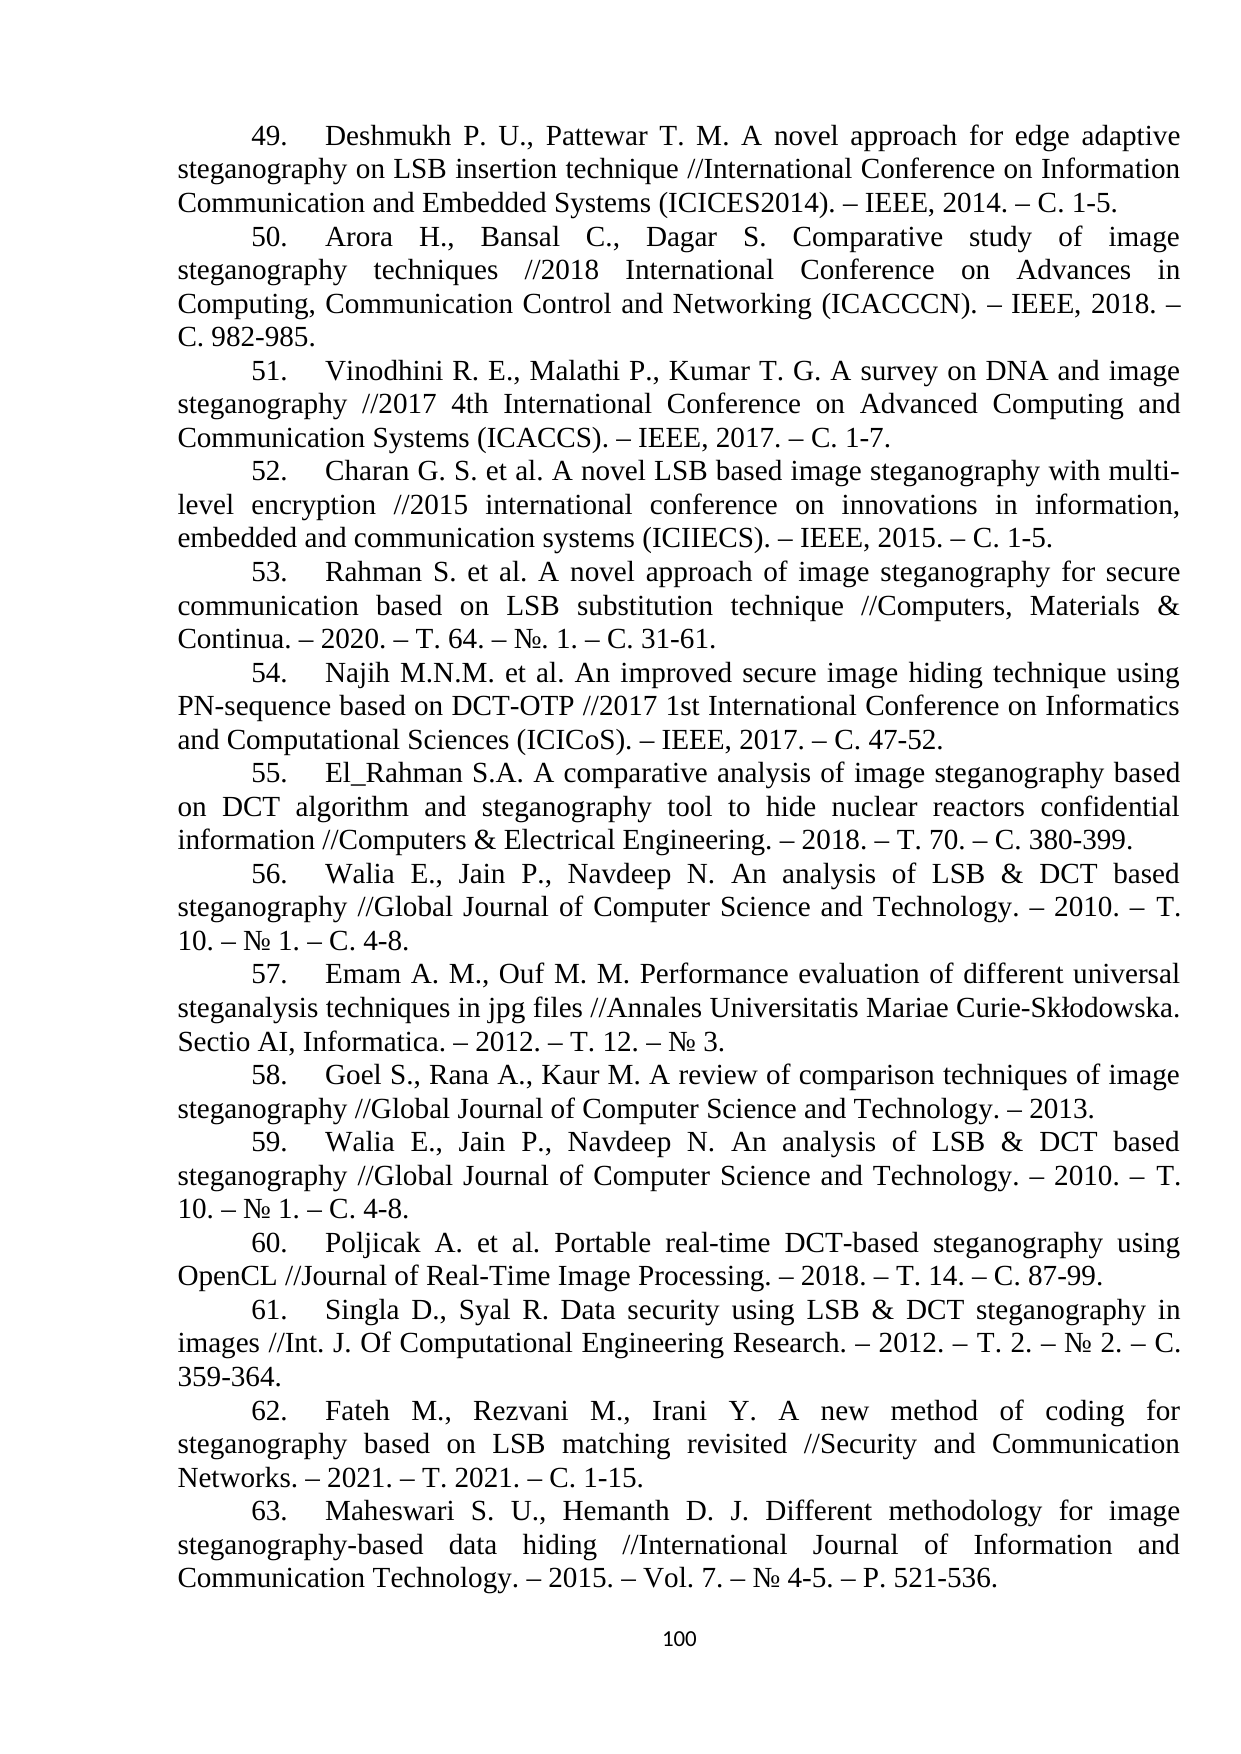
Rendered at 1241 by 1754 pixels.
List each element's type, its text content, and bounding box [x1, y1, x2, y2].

list Walia E., Jain P., Navdeep N. An analysis of LSB & DCT based steganography //Global Journal of Computer Science and Technology. – 2010. – Т. 10. – № 1. – С. 4-8. [177, 1124, 1181, 1225]
list El_Rahman S.A. A comparative analysis of image steganography based on DCT algorithm and steganography tool to hide nuclear reactors confidential information //Computers & Electrical Engineering. – 2018. – Т. 70. – С. 380-399. [177, 755, 1181, 856]
list Charan G. S. et al. A novel LSB based image steganography with multi-level encryption //2015 international conference on innovations in information, embedded and communication systems (ICIIECS). – IEEE, 2015. – С. 1-5. [177, 453, 1181, 554]
list Rahman S. et al. A novel approach of image steganography for secure communication based on LSB substitution technique //Computers, Materials & Continua. – 2020. – Т. 64. – №. 1. – С. 31-61. [177, 554, 1181, 655]
list Walia E., Jain P., Navdeep N. An analysis of LSB & DCT based steganography //Global Journal of Computer Science and Technology. – 2010. – Т. 10. – № 1. – С. 4-8. [177, 856, 1181, 957]
list Maheswari S. U., Hemanth D. J. Different methodology for image steganography-based data hiding //International Journal of Information and Communication Technology. – 2015. – Vol. 7. – № 4-5. – P. 521-536. [177, 1493, 1181, 1594]
list Goel S., Rana A., Kaur M. A review of comparison techniques of image steganography //Global Journal of Computer Science and Technology. – 2013. [177, 1057, 1181, 1124]
list Arora H., Bansal C., Dagar S. Comparative study of image steganography techniques //2018 International Conference on Advances in Computing, Communication Control and Networking (ICACCCN). – IEEE, 2018. – С. 982-985. [177, 219, 1181, 353]
list Fateh M., Rezvani M., Irani Y. A new method of coding for steganography based on LSB matching revisited //Security and Communication Networks. – 2021. – Т. 2021. – С. 1-15. [177, 1393, 1181, 1493]
list Vinodhini R. E., Malathi P., Kumar T. G. A survey on DNA and image steganography //2017 4th International Conference on Advanced Computing and Communication Systems (ICACCS). – IEEE, 2017. – С. 1-7. [177, 353, 1181, 453]
list Poljicak A. et al. Portable real-time DCT-based steganography using OpenCL //Journal of Real-Time Image Processing. – 2018. – Т. 14. – С. 87-99. [177, 1225, 1181, 1292]
list Emam A. M., Ouf M. M. Performance evaluation of different universal steganalysis techniques in jpg files //Annales Universitatis Mariae Curie-Skłodowska. Sectio AI, Informatica. – 2012. – Т. 12. – № 3. [177, 957, 1181, 1057]
list Singla D., Syal R. Data security using LSB & DCT steganography in images //Int. J. Of Computational Engineering Research. – 2012. – Т. 2. – № 2. – С. 359-364. [177, 1292, 1181, 1393]
list Deshmukh P. U., Pattewar T. M. A novel approach for edge adaptive steganography on LSB insertion technique //International Conference on Information Communication and Embedded Systems (ICICES2014). – IEEE, 2014. – С. 1-5. [177, 118, 1181, 219]
list Najih M.N.M. et al. An improved secure image hiding technique using PN-sequence based on DCT-OTP //2017 1st International Conference on Informatics and Computational Sciences (ICICoS). – IEEE, 2017. – С. 47-52. [177, 655, 1181, 755]
